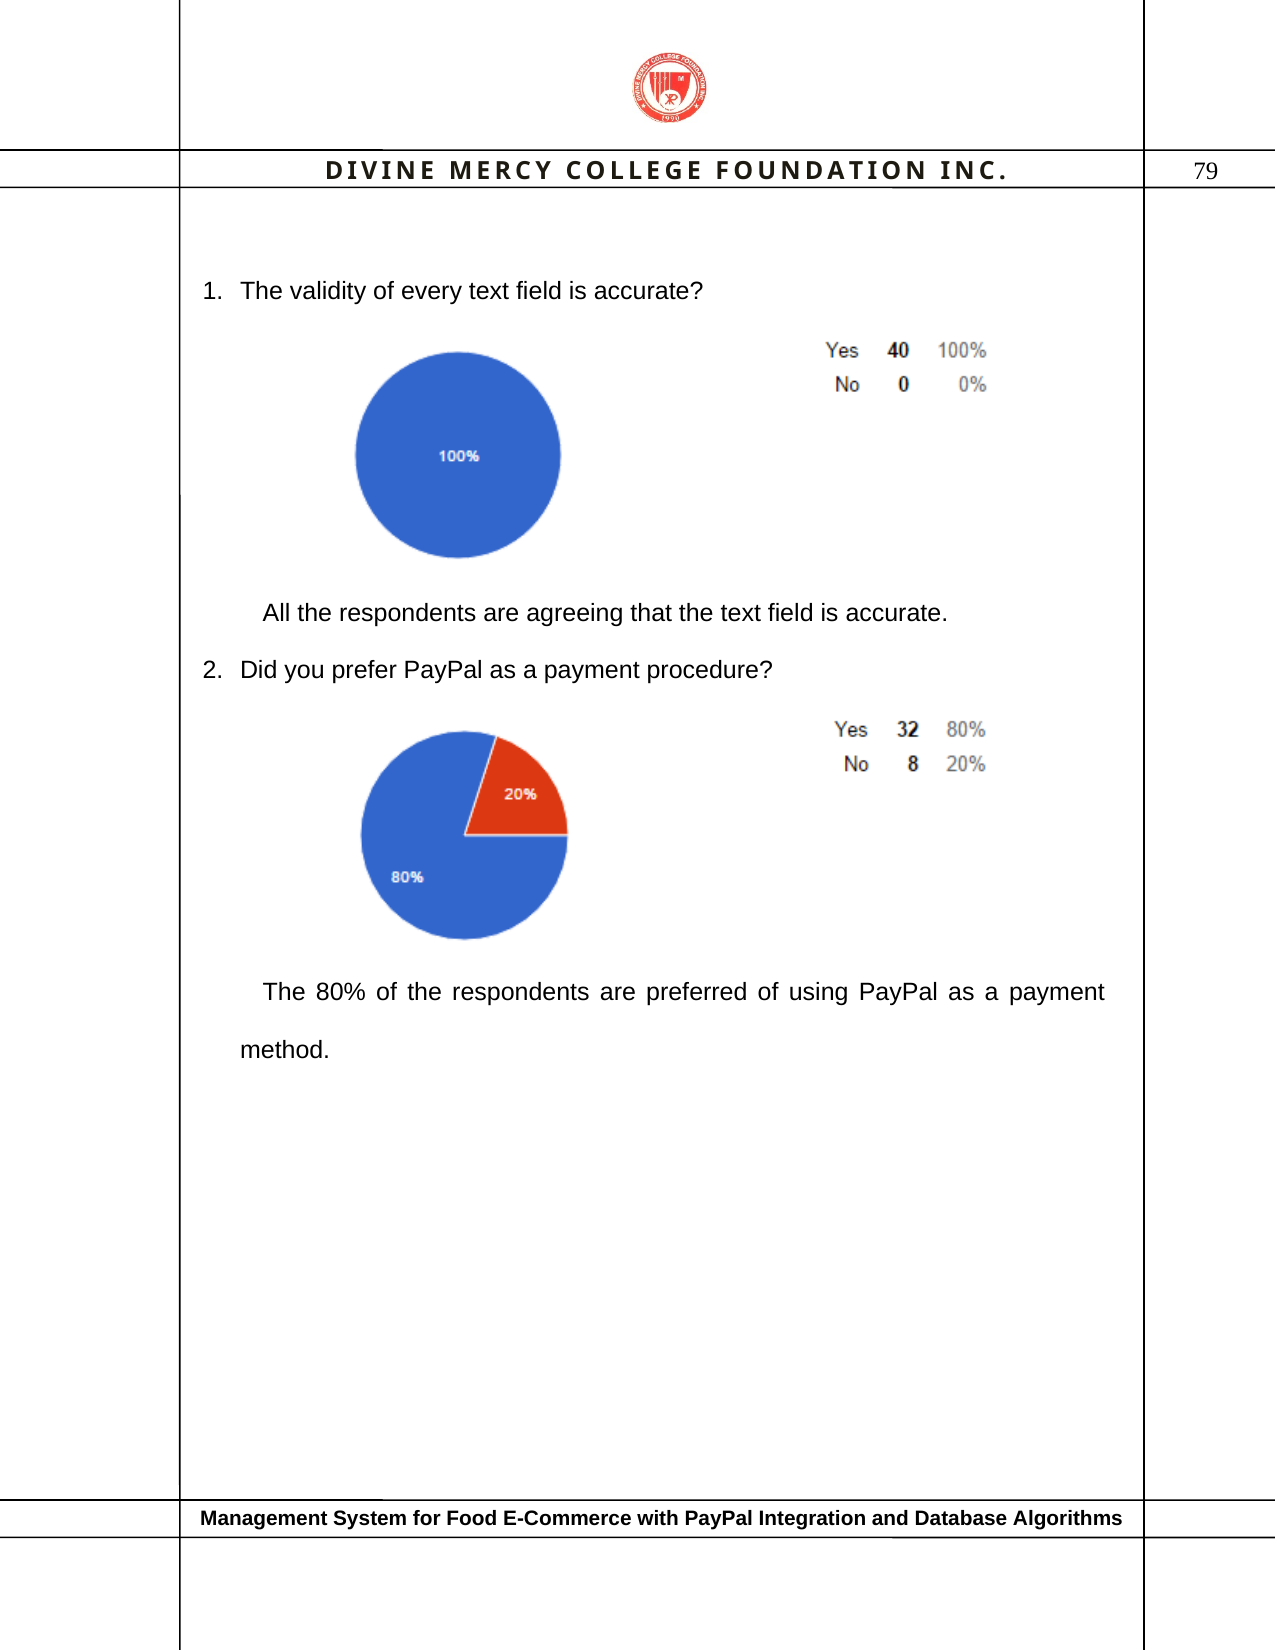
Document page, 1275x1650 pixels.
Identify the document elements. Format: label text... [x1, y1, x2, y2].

picture [632, 52, 709, 123]
picture [341, 333, 1005, 570]
list The 80% of the respondents are preferred of using PayPal as a payment method. [240, 977, 1106, 1063]
list Did you prefer PayPal as a payment procedure? [202, 656, 1106, 684]
list All the respondents are agreeing that the text field is accurate. [240, 598, 1106, 627]
picture [348, 713, 998, 950]
list The validity of every text field is accurate? [202, 276, 1106, 305]
